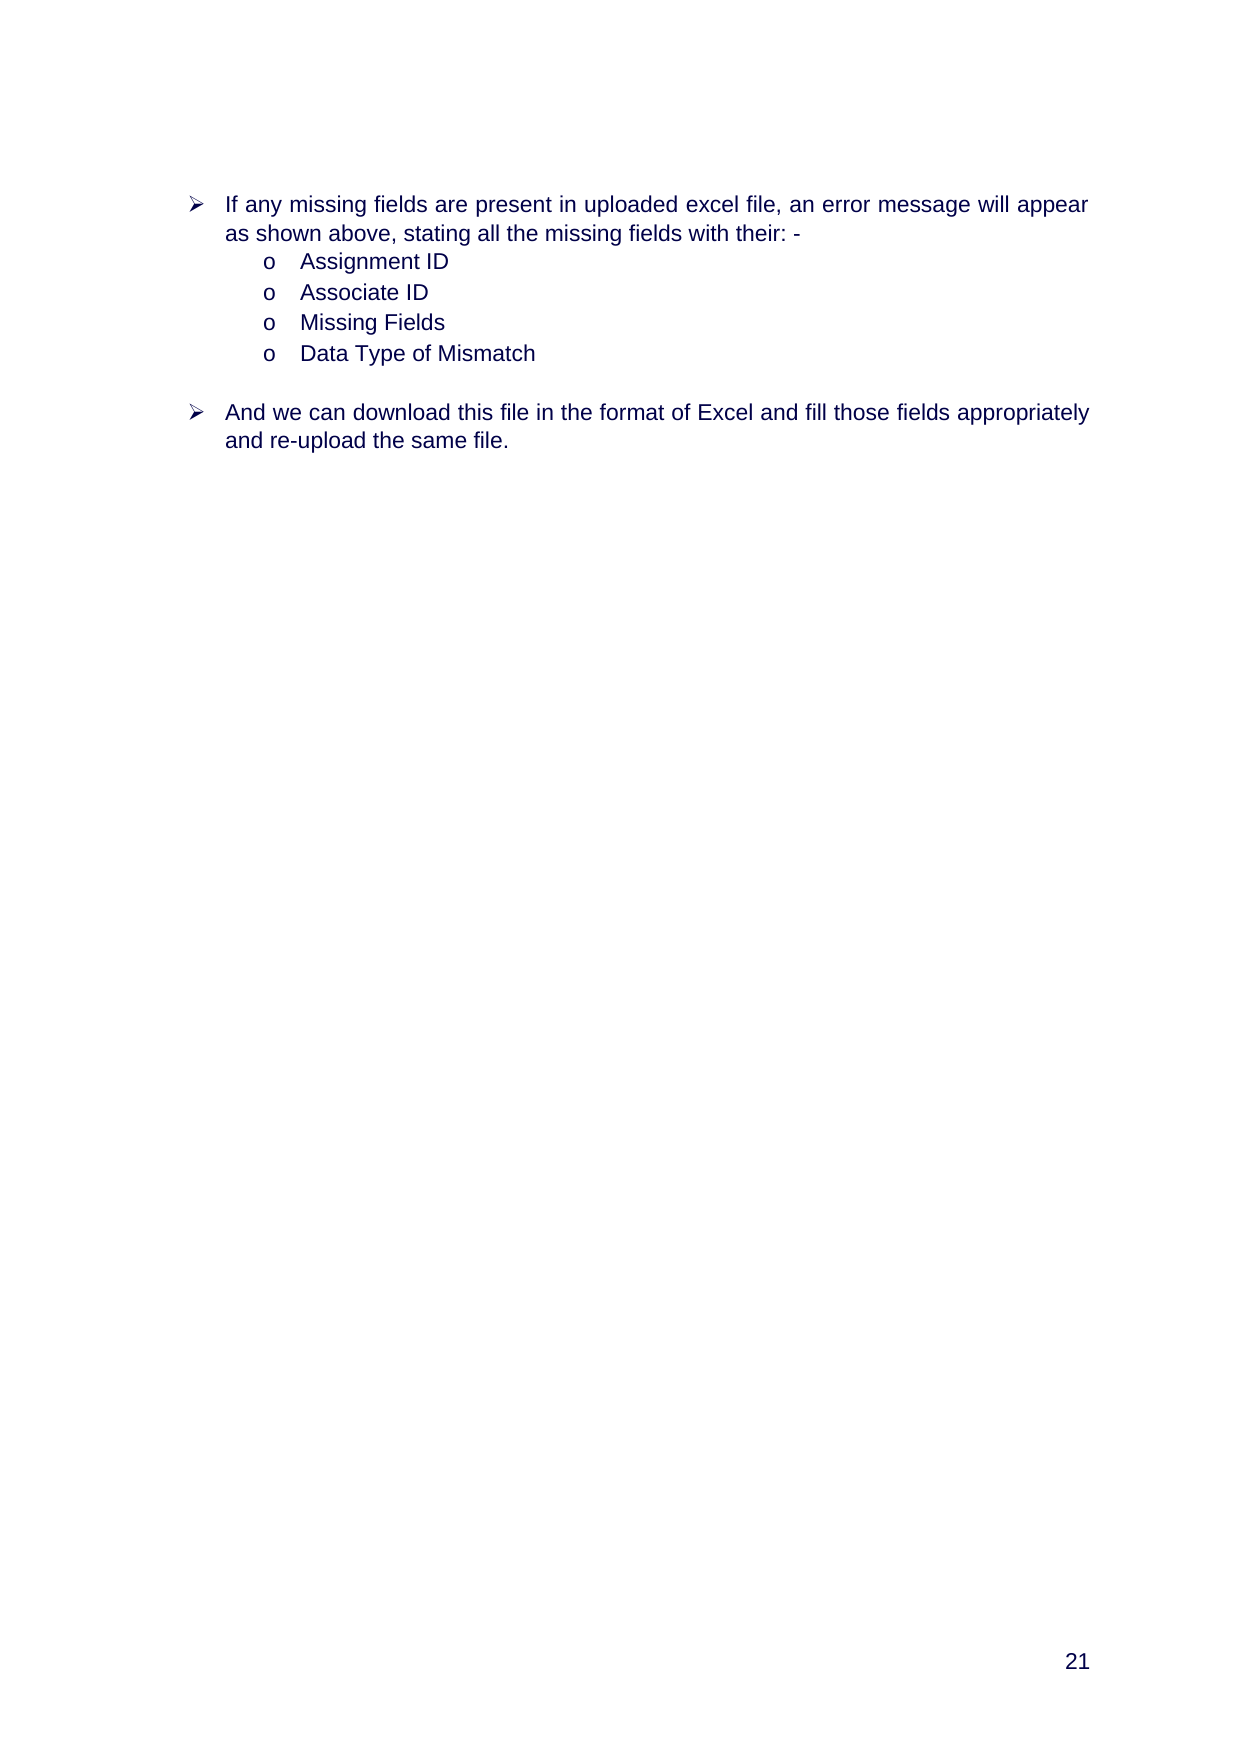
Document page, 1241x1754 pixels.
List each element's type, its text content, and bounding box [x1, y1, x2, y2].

list Associate ID [262, 279, 1090, 307]
list If any missing fields are present in uploaded excel file, an error message will appear as shown above, stating all the missing fields with their: - [187, 191, 1090, 246]
list Missing Fields [262, 309, 1090, 337]
list Assignment ID [262, 248, 1090, 276]
list Data Type of Mismatch [262, 340, 1090, 368]
list And we can download this file in the format of Excel and fill those fields appropriately and re-upload the same file. [187, 399, 1090, 453]
